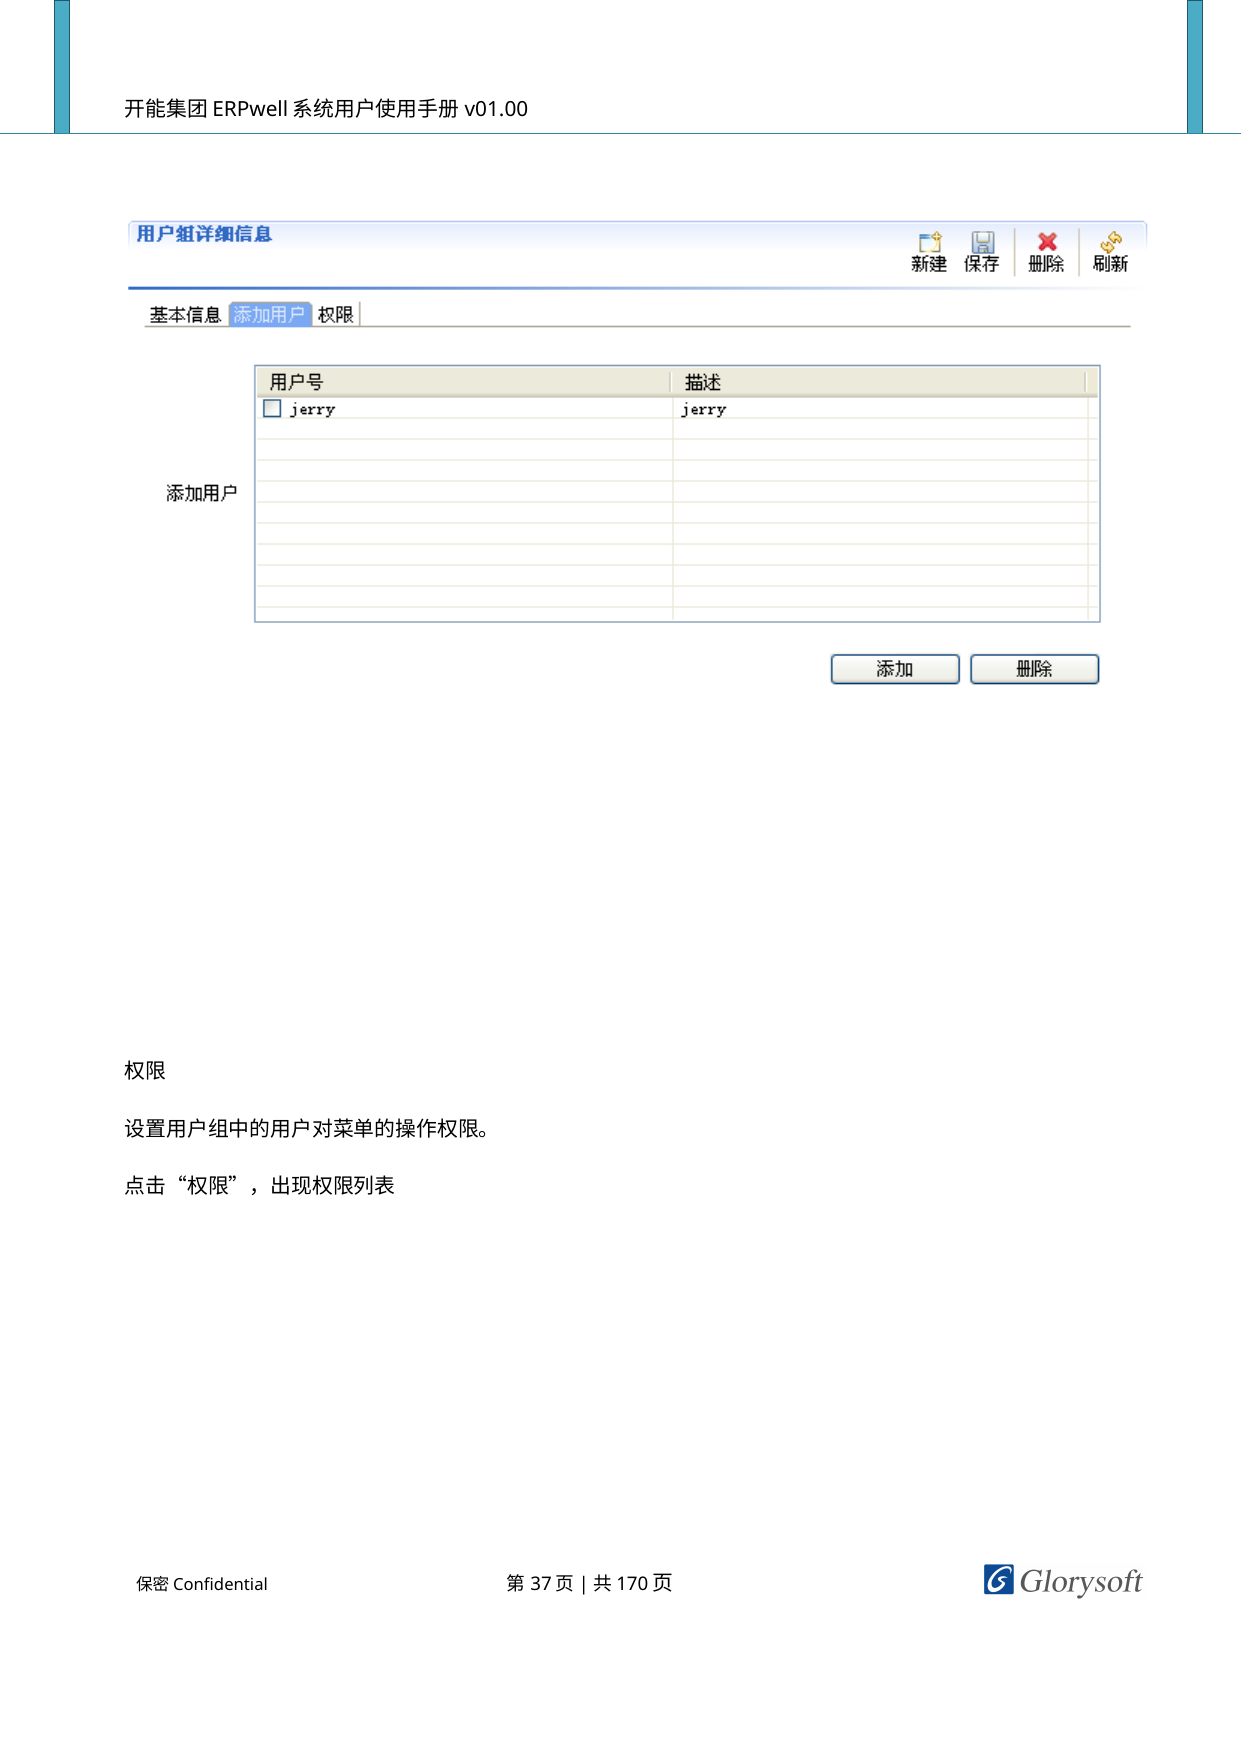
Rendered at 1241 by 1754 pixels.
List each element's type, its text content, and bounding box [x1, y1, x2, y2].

text 设置用户组中的用户对菜单的操作权限。 [124, 1111, 1150, 1143]
text 权限 [124, 1053, 1150, 1085]
picture [981, 1562, 1146, 1600]
text 点击“权限”，出现权限列表 [124, 1168, 1150, 1201]
